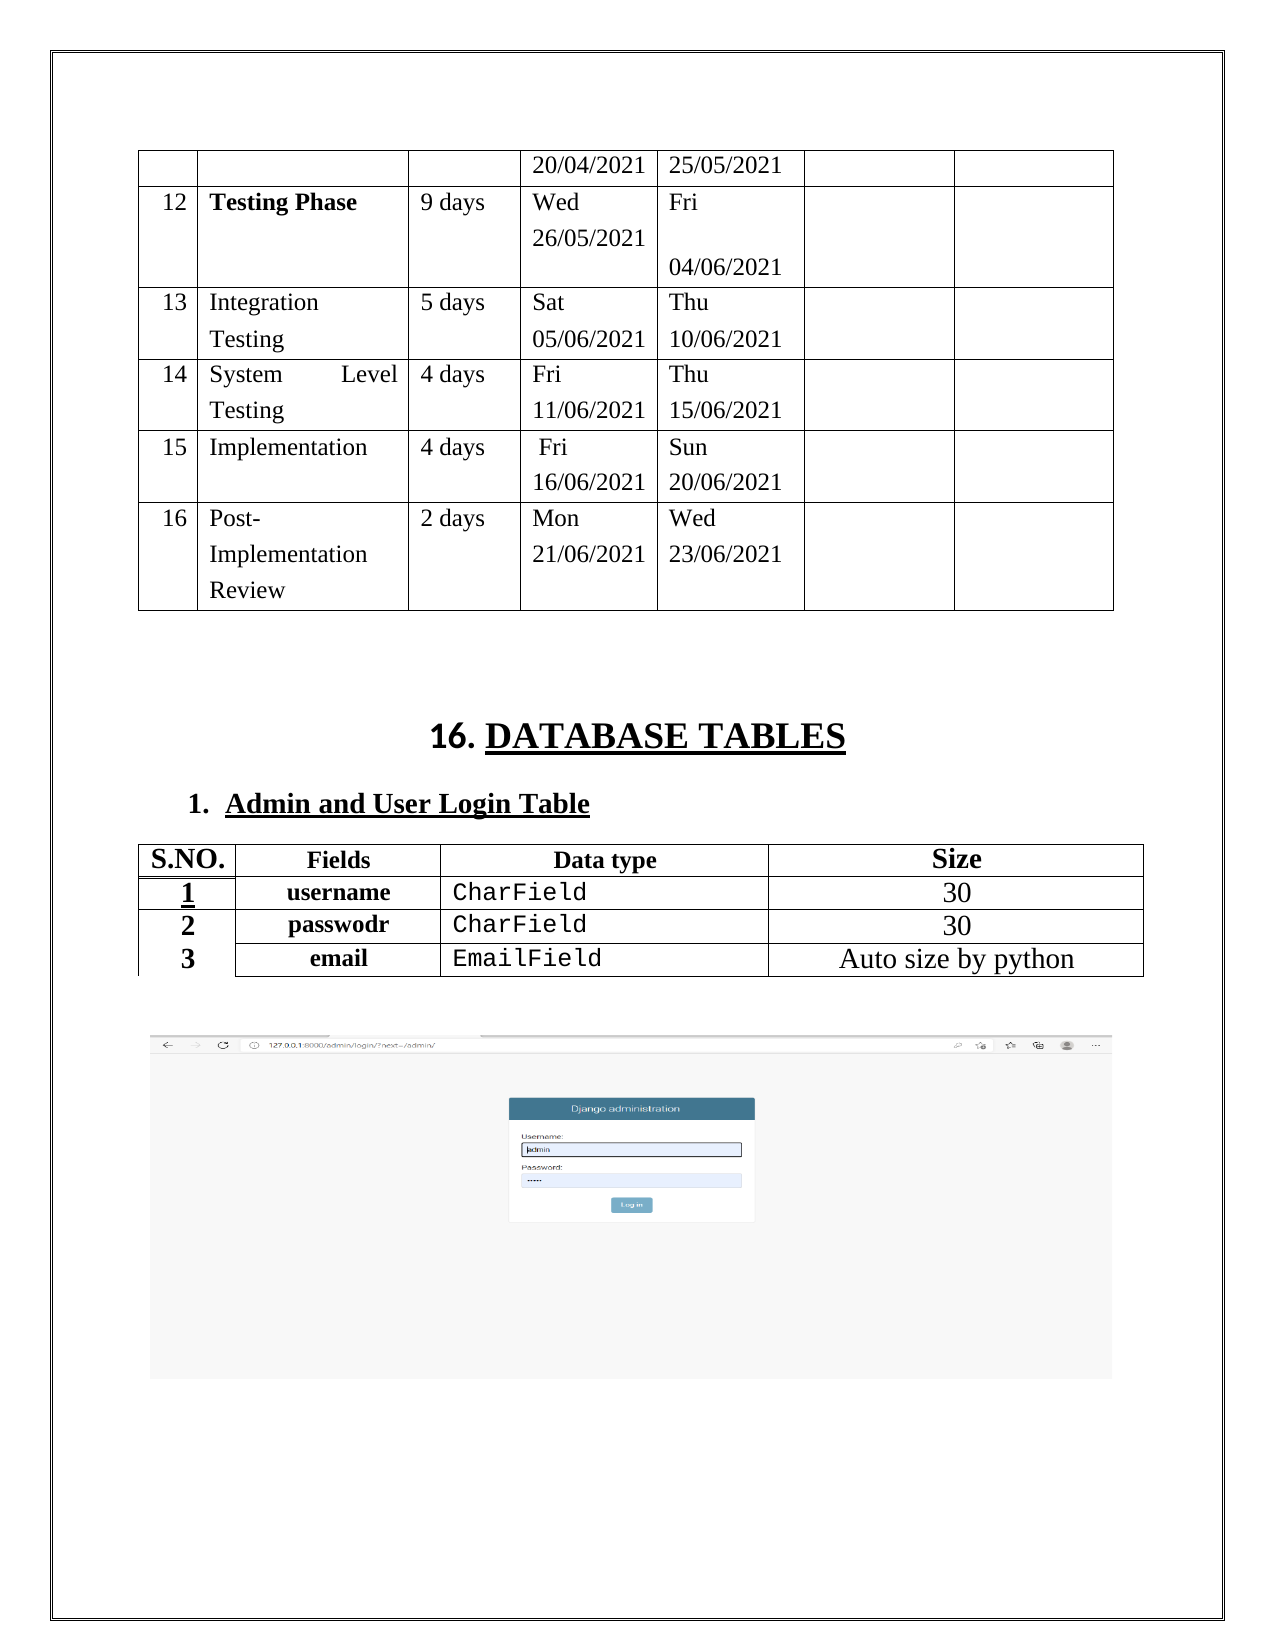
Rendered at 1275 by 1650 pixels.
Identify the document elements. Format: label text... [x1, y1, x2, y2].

table_cell Post- Implementation Review [198, 503, 408, 610]
table_cell Fri 11/06/2021 [521, 360, 657, 430]
picture [150, 1035, 1113, 1379]
table_cell 13 [139, 288, 197, 359]
table_cell Implementation [198, 431, 408, 502]
table_cell 2 days [409, 503, 520, 610]
table_cell [805, 431, 954, 502]
table_cell Testing Phase [198, 187, 408, 287]
table_cell 14 [139, 360, 197, 430]
table_cell Sun 20/06/2021 [658, 431, 804, 502]
table_cell [805, 503, 954, 610]
table_cell CharField [441, 877, 768, 909]
table_cell 5 days [409, 288, 520, 359]
subtitle DATABASE TABLES [428, 712, 1217, 758]
table_header Data type [441, 845, 768, 876]
table_cell Wed 23/06/2021 [658, 503, 804, 610]
table_cell [955, 360, 1113, 430]
table_cell Auto size by python [769, 944, 1143, 976]
table_cell passwodr [236, 910, 440, 942]
table_cell Integration Testing [198, 288, 408, 359]
table_cell 30 [769, 910, 1143, 942]
table_cell 15 [139, 431, 197, 502]
table_cell [805, 288, 954, 359]
table_cell 1 [139, 879, 235, 909]
table_cell 12 [139, 187, 197, 287]
table_header 20/04/2021 [521, 151, 657, 186]
table_cell 2 [139, 910, 235, 942]
table_cell 9 days [409, 187, 520, 287]
table_header Fields [236, 845, 440, 876]
table_cell Mon 21/06/2021 [521, 503, 657, 610]
table_cell [805, 360, 954, 430]
table_cell Thu 10/06/2021 [658, 288, 804, 359]
table_cell 30 [769, 877, 1143, 909]
table_cell Thu 15/06/2021 [658, 360, 804, 430]
table_header [955, 151, 1113, 186]
table_header Size [769, 845, 1143, 876]
table_cell Sat 05/06/2021 [521, 288, 657, 359]
table_cell EmailField [441, 944, 768, 976]
table_cell CharField [441, 910, 768, 942]
subtitle Admin and User Login Table [187, 786, 1217, 819]
table_cell email [236, 944, 440, 976]
table_cell [805, 187, 954, 287]
table_cell [955, 288, 1113, 359]
table_cell Fri 16/06/2021 [521, 431, 657, 502]
table_header 25/05/2021 [658, 151, 804, 186]
table_cell 4 days [409, 360, 520, 430]
table_header [198, 151, 408, 186]
table_header [805, 151, 954, 186]
table_header [139, 151, 197, 186]
table_cell [955, 187, 1113, 287]
table_cell 16 [139, 503, 197, 610]
table_header S.NO. [139, 845, 235, 876]
table_cell username [236, 877, 440, 909]
table_header [409, 151, 520, 186]
table_cell 3 [139, 943, 235, 976]
table_cell [955, 503, 1113, 610]
table_cell Fri 04/06/2021 [658, 187, 804, 287]
table_cell 4 days [409, 431, 520, 502]
table_cell Wed 26/05/2021 [521, 187, 657, 287]
table_cell [955, 431, 1113, 502]
table_cell System Level Testing [198, 360, 408, 430]
